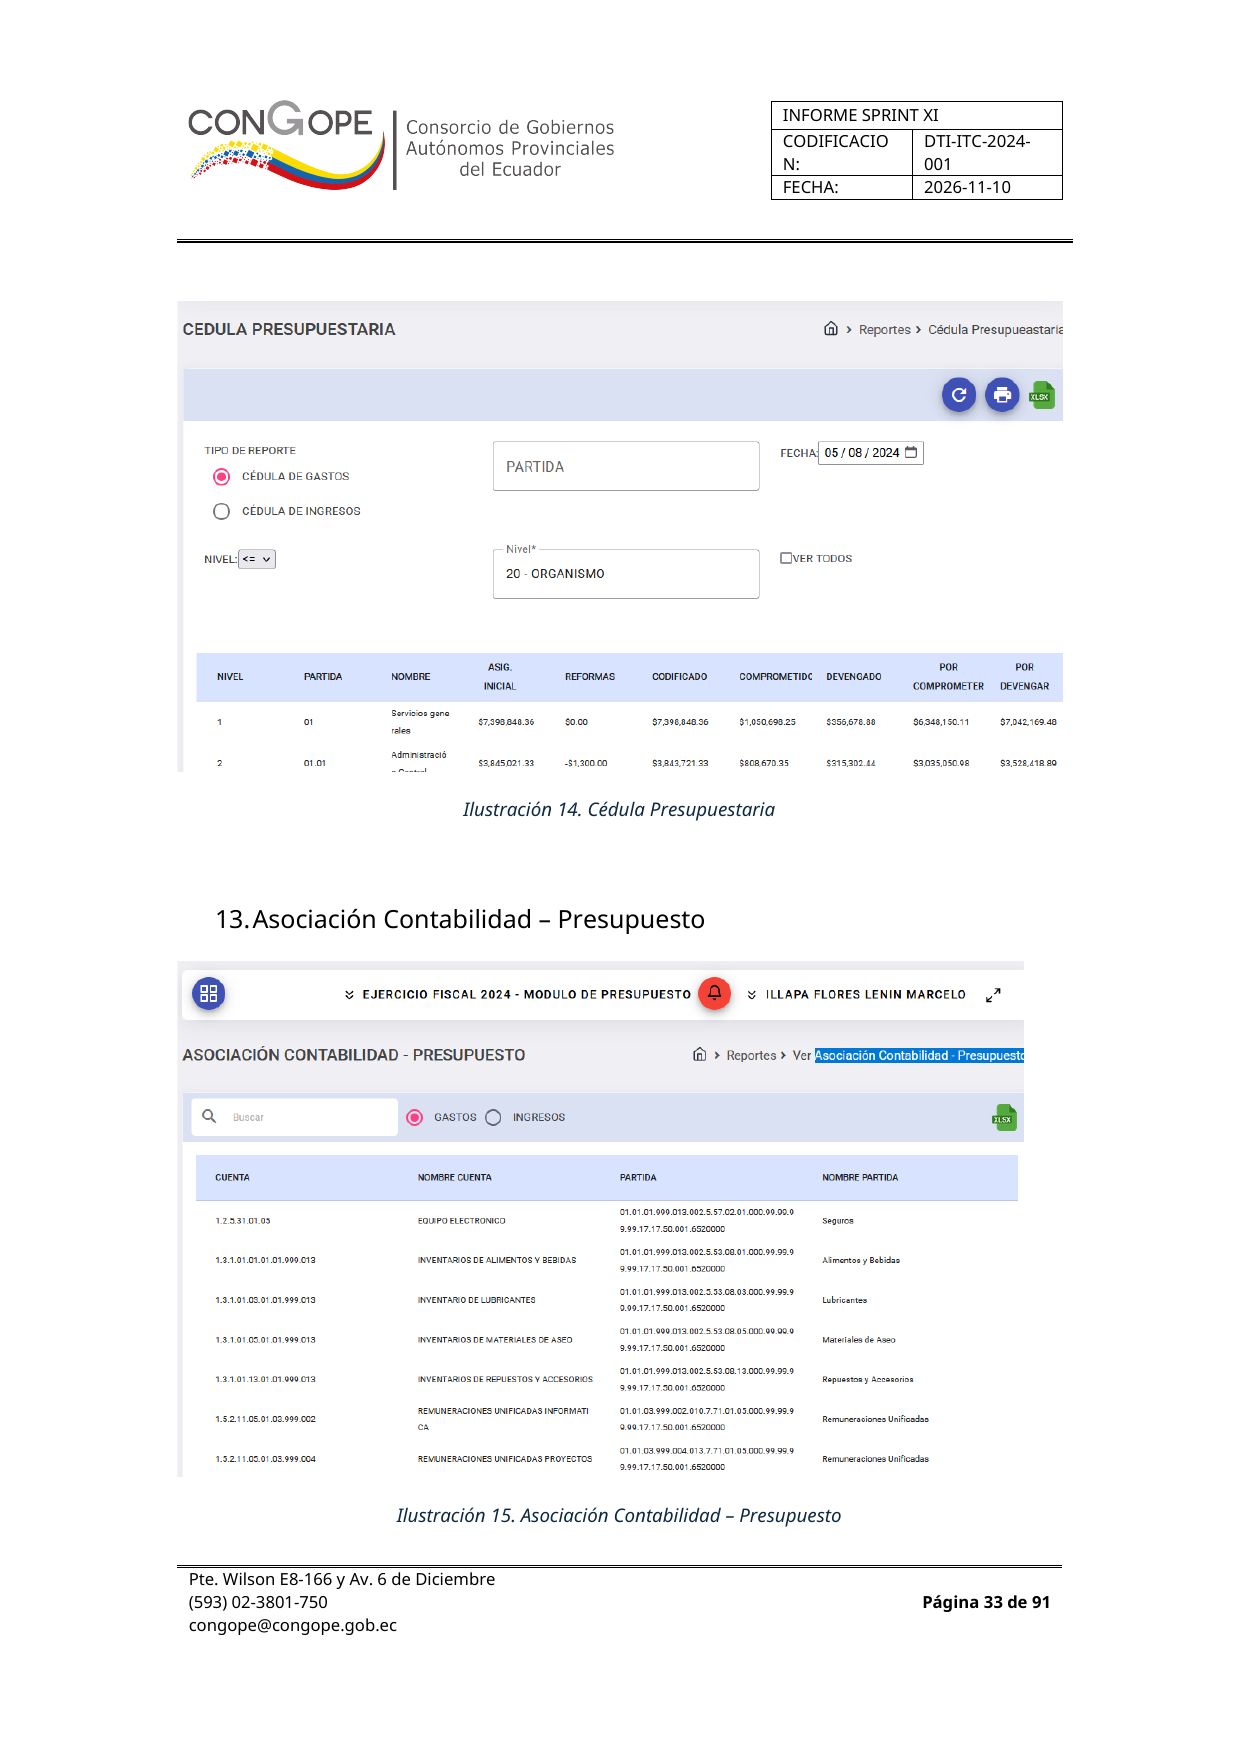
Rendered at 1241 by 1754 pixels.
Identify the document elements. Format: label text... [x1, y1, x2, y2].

picture [188, 100, 614, 190]
text Ilustración 14. Cédula Presupuestaria [177, 797, 1063, 822]
picture [177, 961, 1024, 1477]
picture [177, 301, 1063, 772]
text Ilustración 15. Asociación Contabilidad – Presupuesto [177, 1502, 1063, 1527]
list Asociación Contabilidad – Presupuesto [215, 902, 1063, 936]
